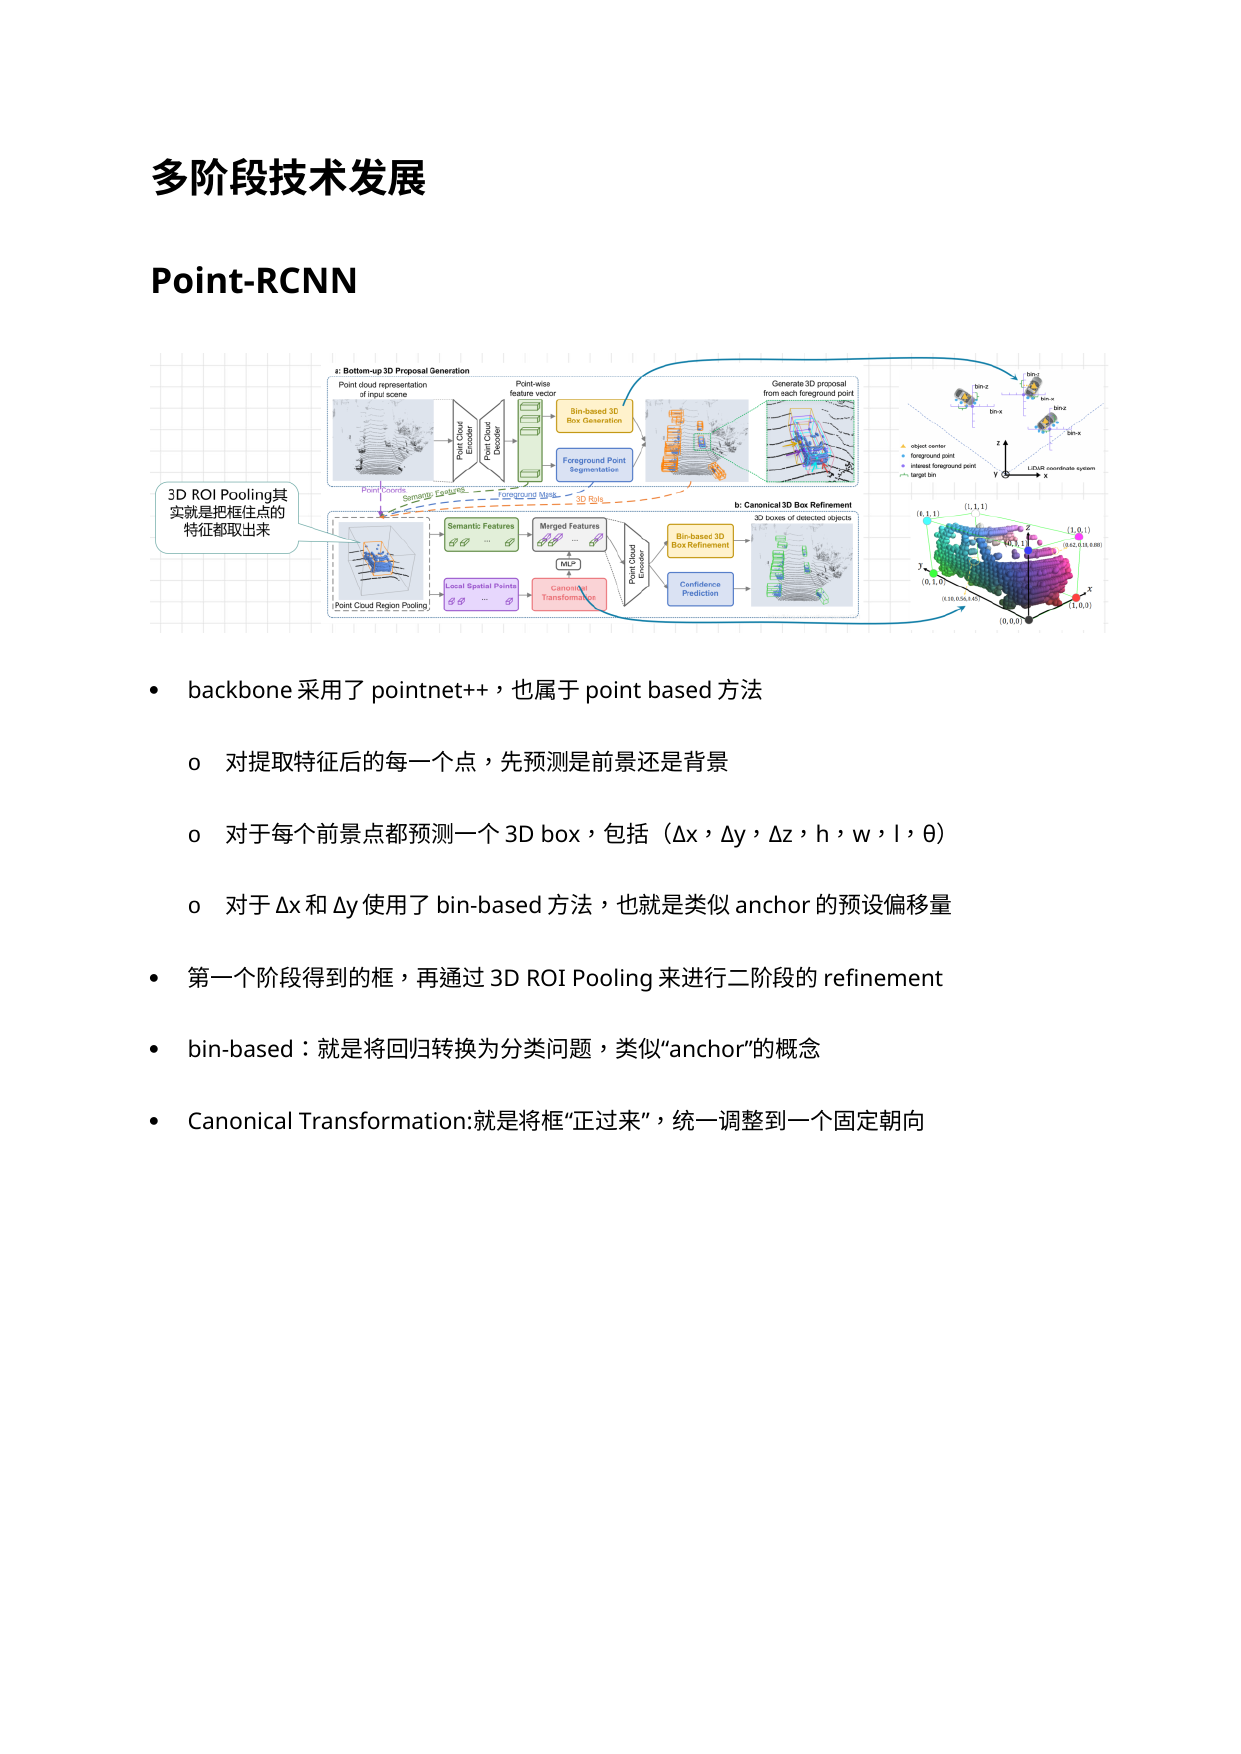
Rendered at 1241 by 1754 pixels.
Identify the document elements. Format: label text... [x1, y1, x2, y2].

subtitle 多阶段技术发展 [150, 150, 1090, 204]
subtitle Point-RCNN [150, 256, 1090, 304]
picture [150, 353, 1109, 633]
list 对提取特征后的每一个点，先预测是前景还是背景 [187, 746, 1090, 777]
list bin-based：就是将回归转换为分类问题，类似“anchor”的概念 [150, 1033, 1090, 1064]
list 第一个阶段得到的框，再通过3D ROI Pooling来进行二阶段的refinement [150, 961, 1090, 993]
list 对于Δx和Δy使用了bin-based方法，也就是类似anchor的预设偏移量 [187, 889, 1090, 921]
list Canonical Transformation:就是将框“正过来”，统一调整到一个固定朝向 [150, 1105, 1090, 1136]
list 对于每个前景点都预测一个3D box，包括（Δx，Δy，Δz，h，w，l，θ） [187, 817, 1090, 849]
list backbone采用了pointnet++，也属于point based方法 [150, 674, 1090, 705]
